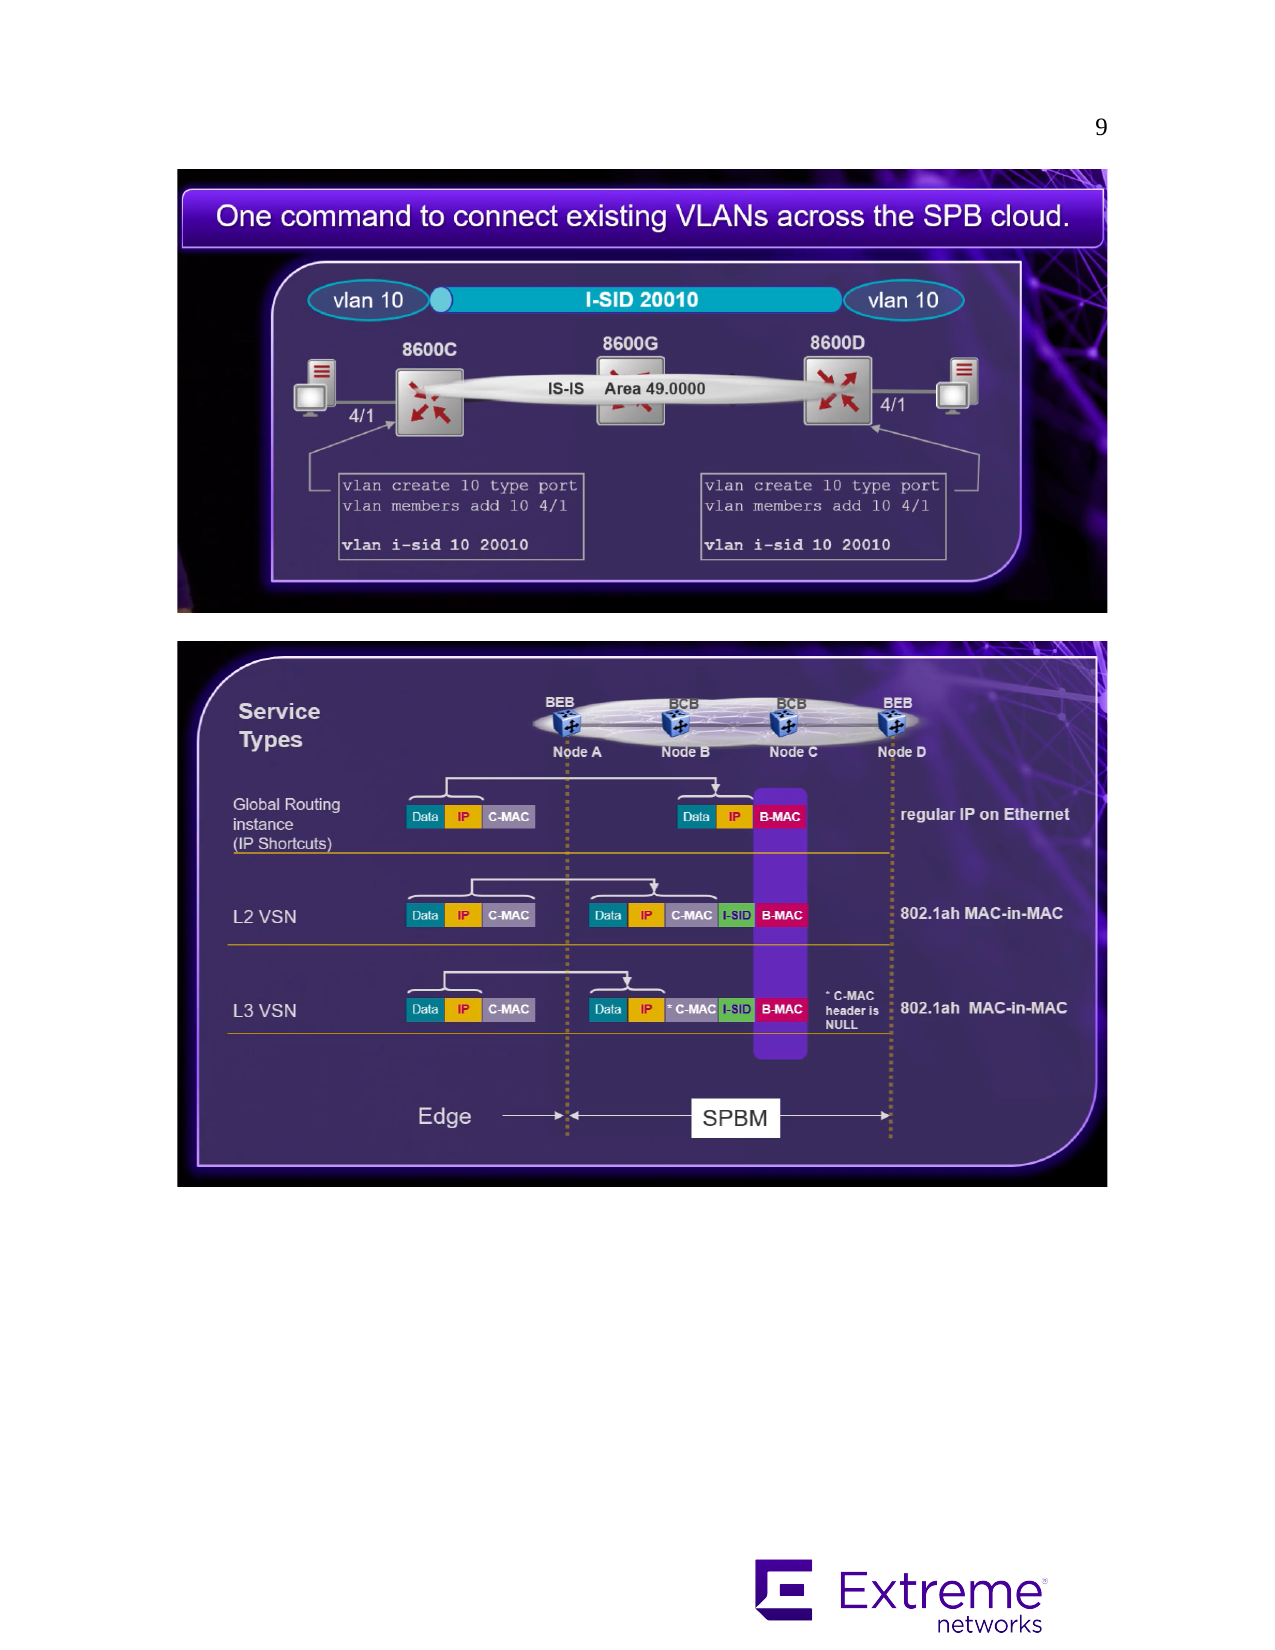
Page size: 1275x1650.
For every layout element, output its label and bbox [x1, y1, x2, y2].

picture [177, 641, 1108, 1187]
picture [743, 1547, 1060, 1645]
picture [177, 169, 1108, 613]
